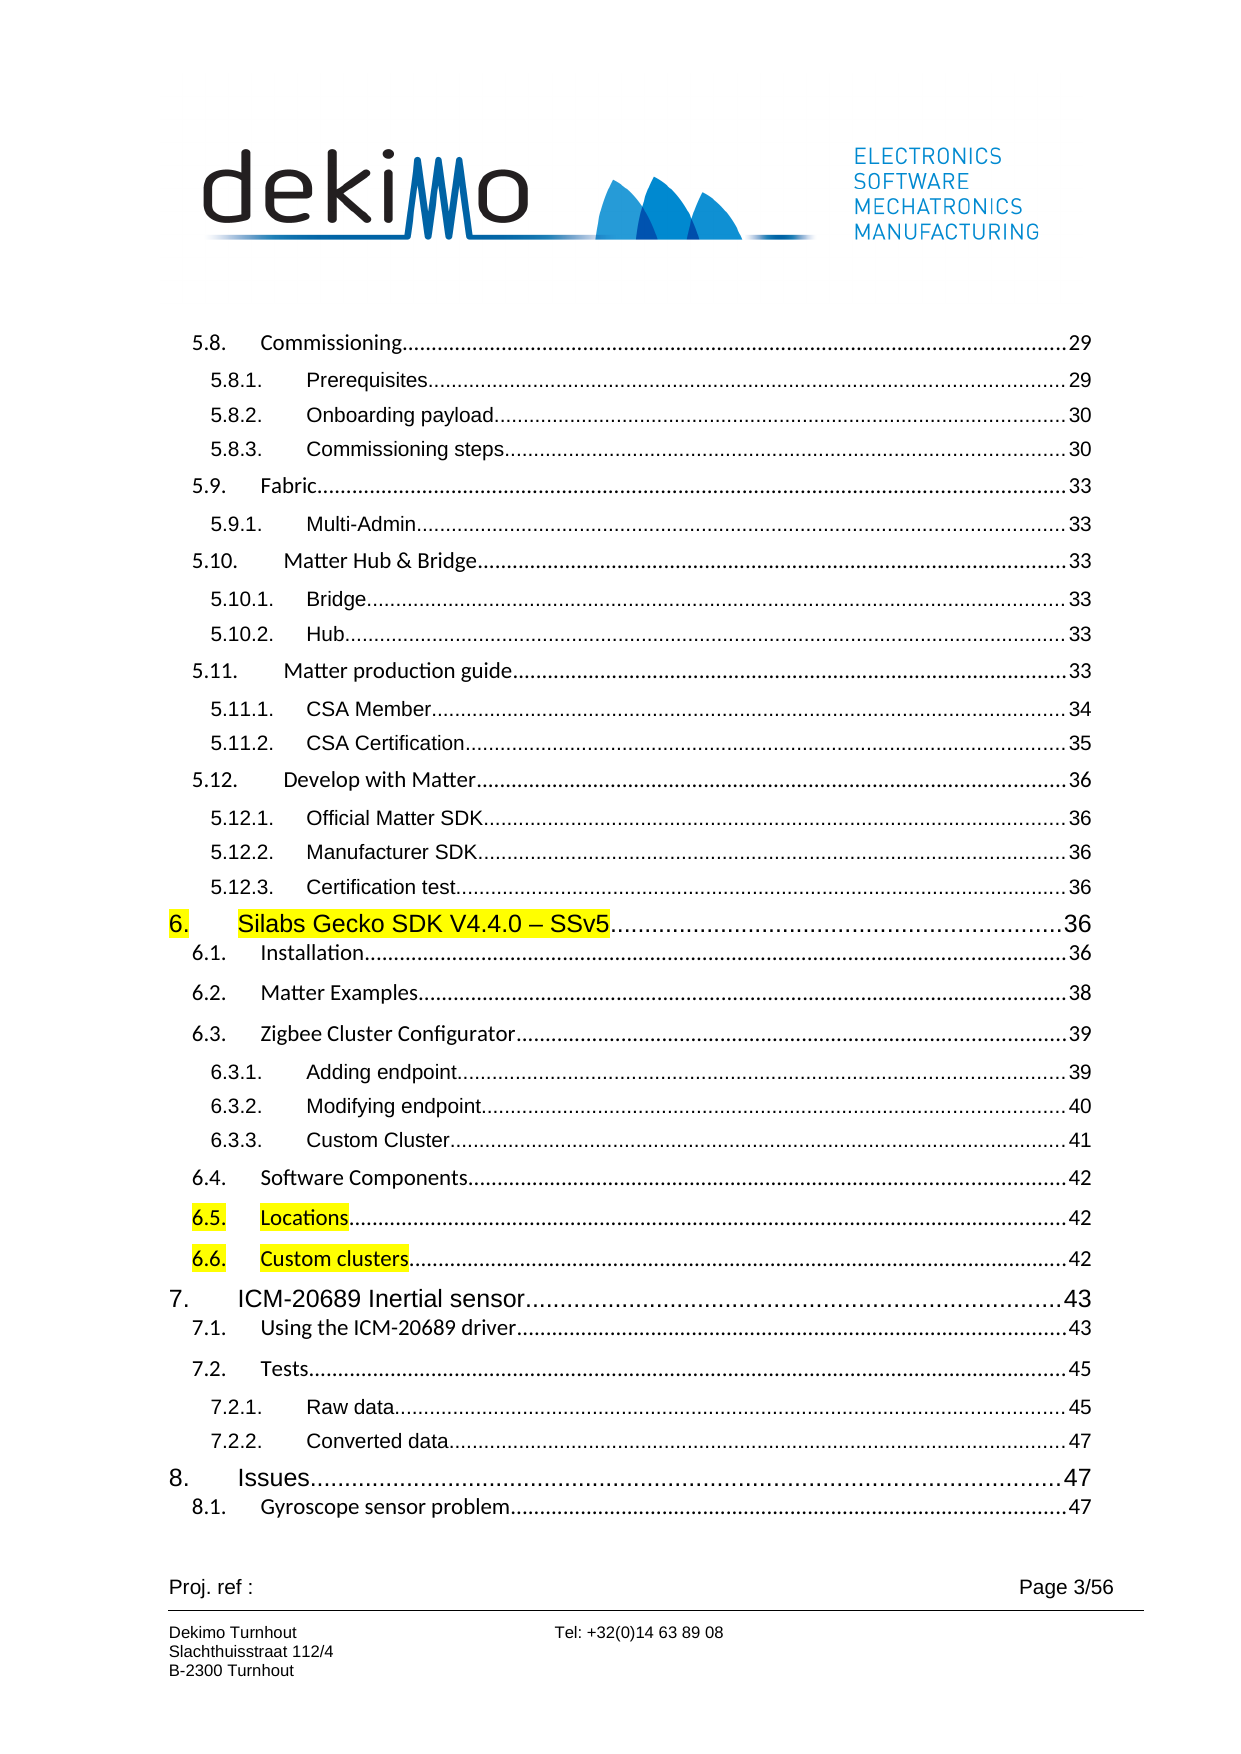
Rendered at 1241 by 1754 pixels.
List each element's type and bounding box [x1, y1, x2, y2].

picture [159, 73, 1083, 304]
